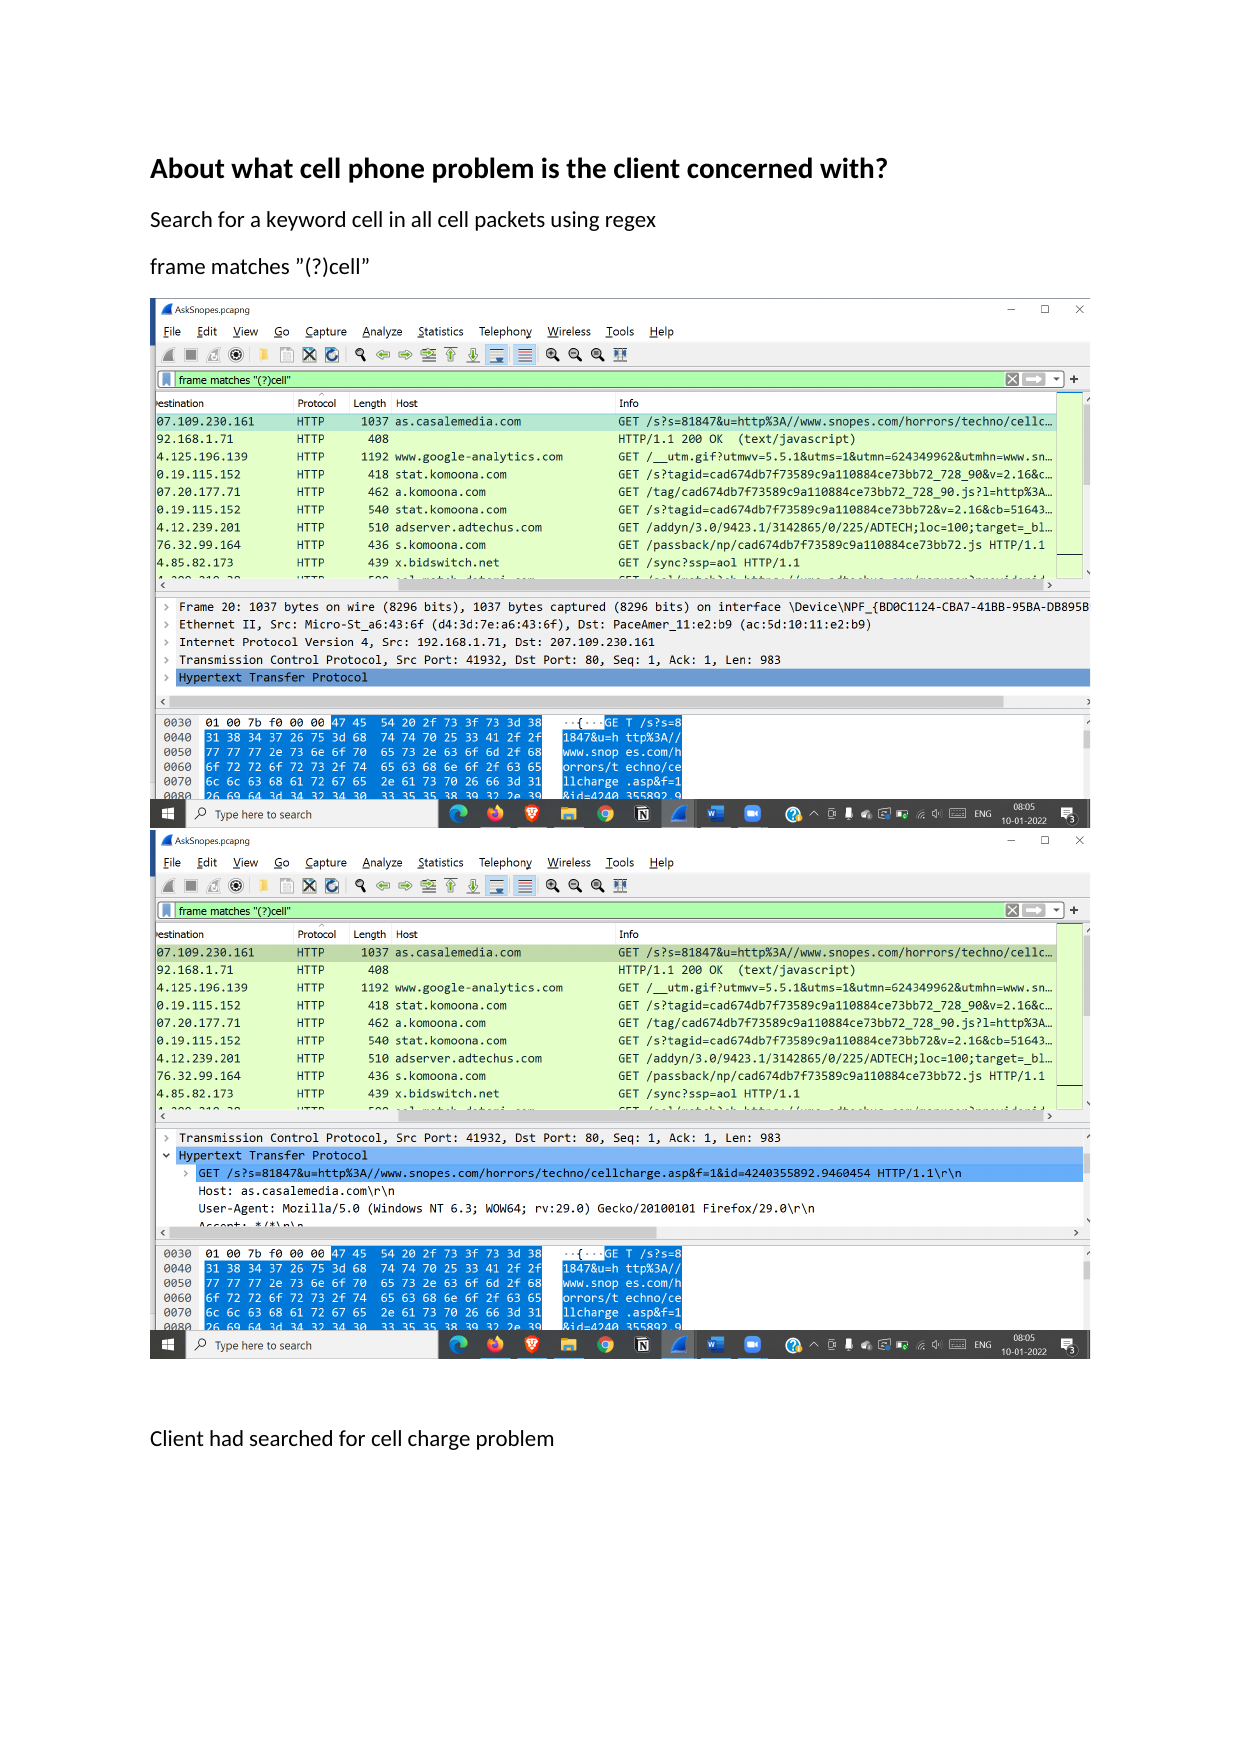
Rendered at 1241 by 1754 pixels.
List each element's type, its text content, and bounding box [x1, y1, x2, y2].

text frame matches ”(?)cell” [150, 252, 1090, 280]
text Search for a keyword cell in all cell packets using regex [150, 205, 1090, 233]
picture [150, 830, 1091, 1359]
text Client had searched for cell charge problem [150, 1424, 1090, 1452]
picture [150, 298, 1091, 828]
text About what cell phone problem is the client concerned with? [150, 150, 1090, 186]
